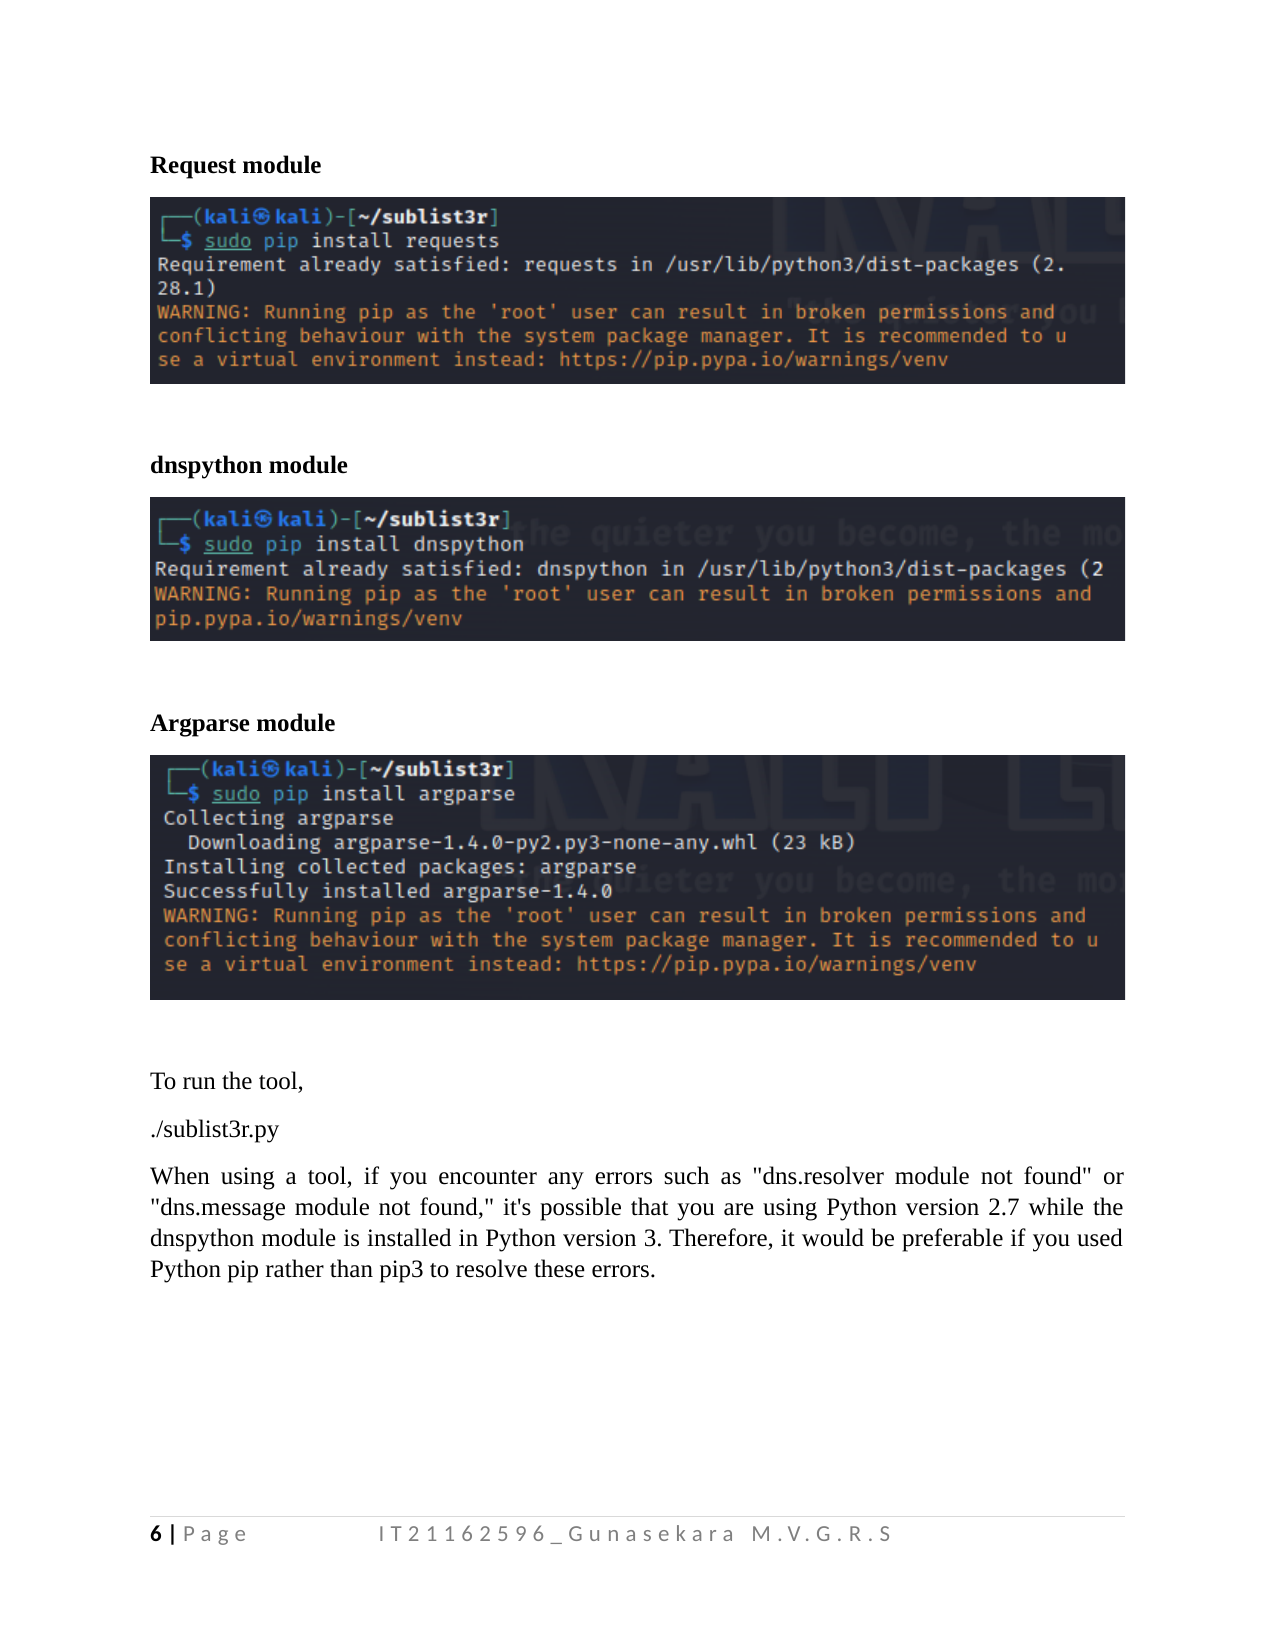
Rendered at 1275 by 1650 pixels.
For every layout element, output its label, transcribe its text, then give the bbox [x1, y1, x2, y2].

text Request module [150, 150, 1125, 179]
text Argparse module [150, 708, 1125, 736]
text When using a tool, if you encounter any errors such as "dns.resolver module not found" or "dns.message module not found," it's possible that you are using Python version 2.7 while the dnspython module is installed in Python version 3. Therefore, it would be preferable if you used Python pip rather than pip3 to resolve these errors. [150, 1161, 1125, 1283]
picture [150, 755, 1125, 1000]
text ./sublist3r.py [150, 1114, 1125, 1142]
text To run the tool, [150, 1066, 1125, 1095]
picture [150, 197, 1125, 384]
picture [150, 497, 1125, 641]
text dnspython module [150, 450, 1125, 479]
